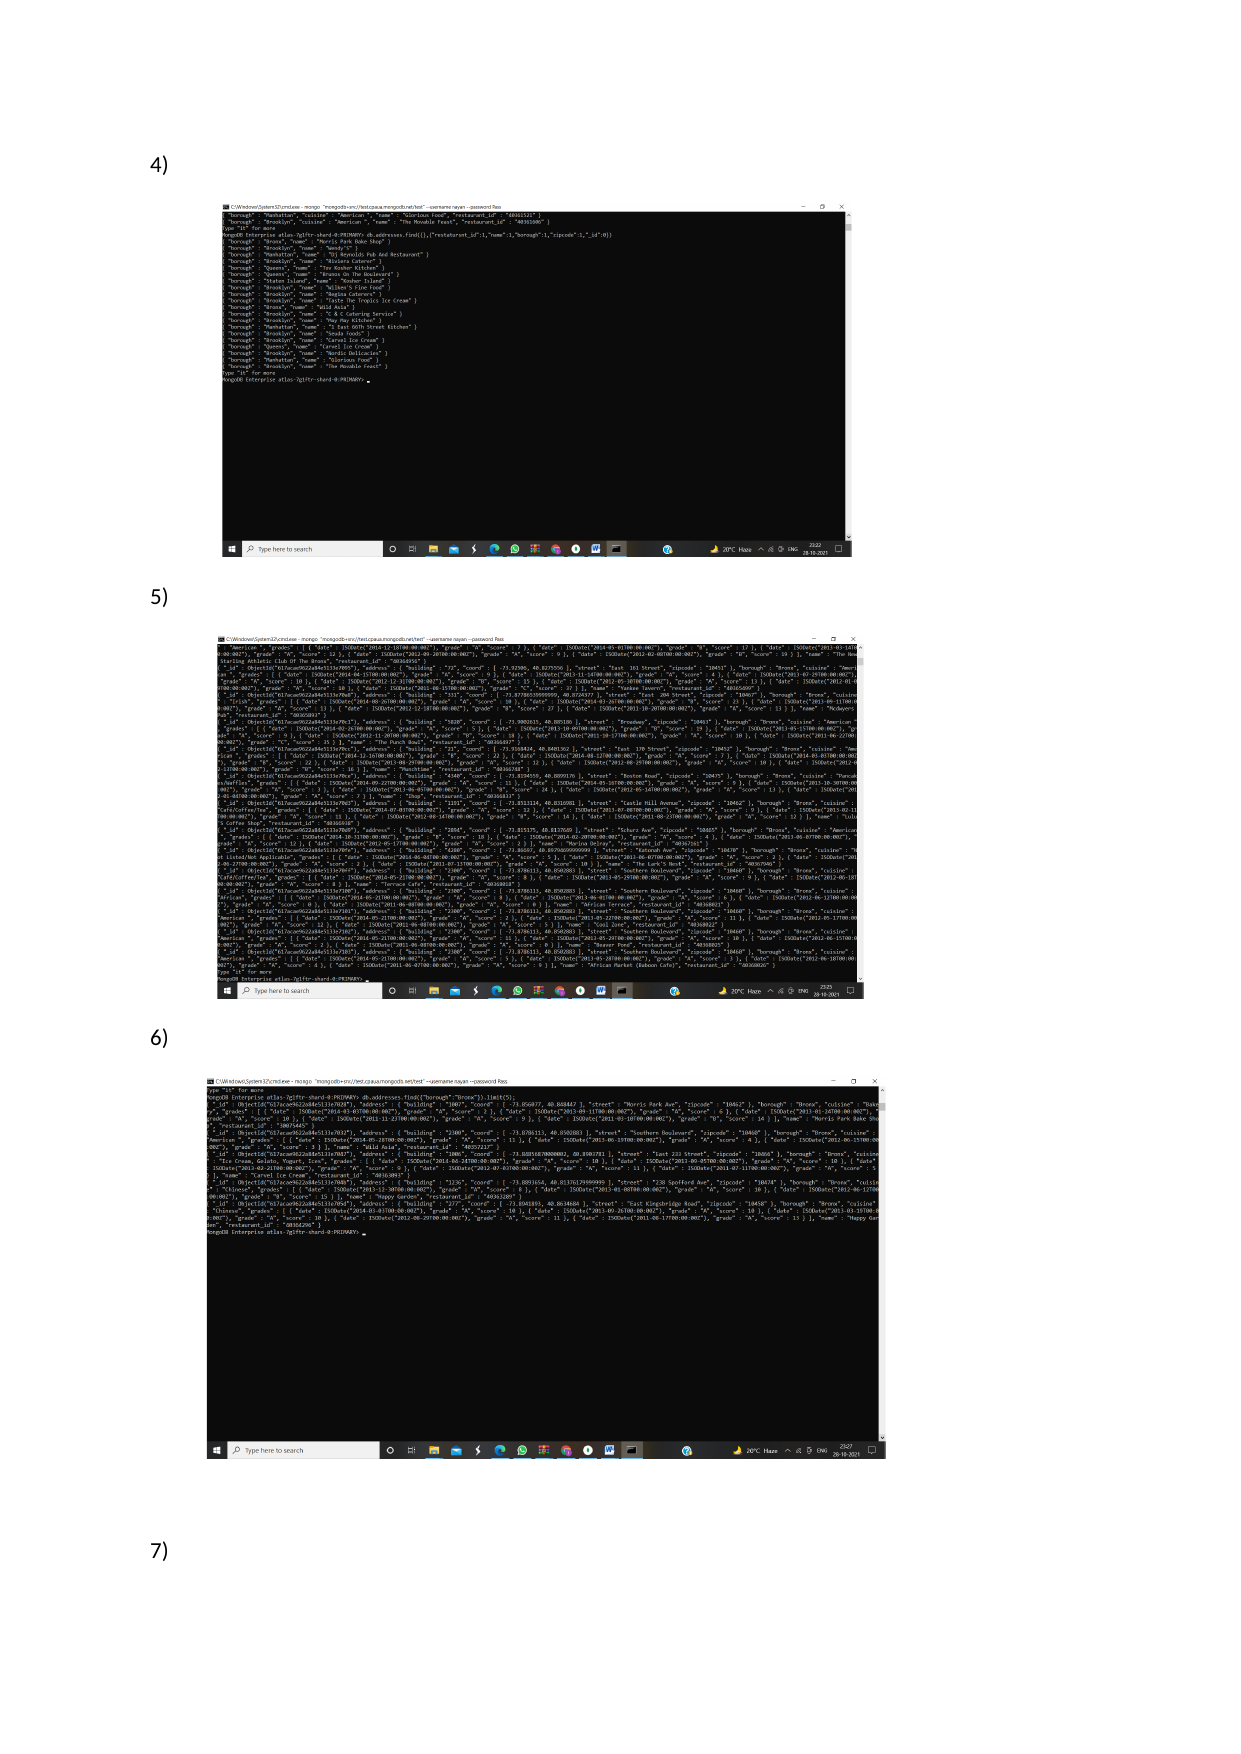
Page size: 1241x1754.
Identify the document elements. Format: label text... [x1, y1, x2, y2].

text 6) [150, 1023, 1090, 1052]
picture [217, 635, 864, 999]
text 4) [150, 150, 1090, 178]
text 7) [150, 1536, 1090, 1564]
picture [222, 203, 852, 557]
text 5) [150, 582, 1090, 610]
picture [206, 1076, 886, 1459]
